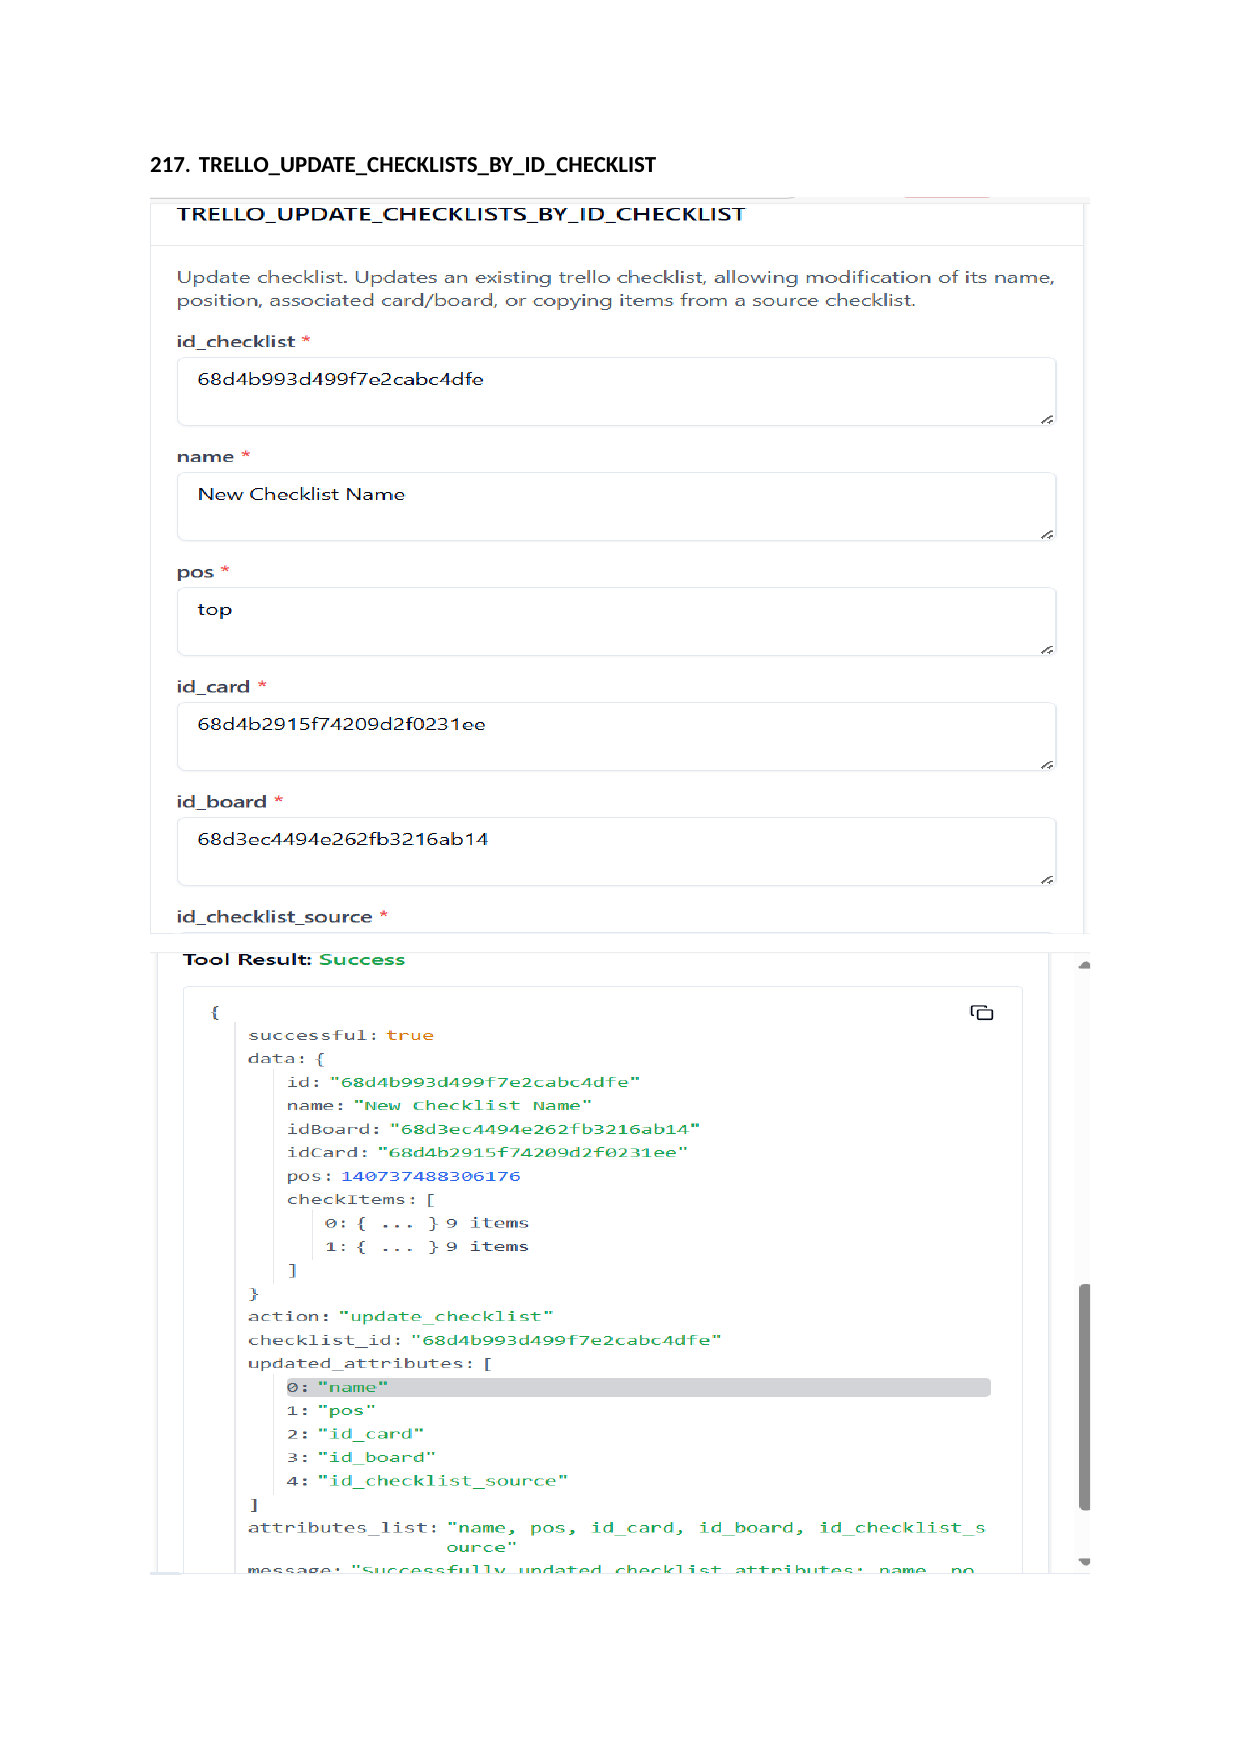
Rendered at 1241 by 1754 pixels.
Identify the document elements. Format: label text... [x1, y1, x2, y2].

text 217. TRELLO_UPDATE_CHECKLISTS_BY_ID_CHECKLIST [150, 150, 1090, 178]
picture [150, 197, 1091, 934]
picture [150, 952, 1091, 1575]
